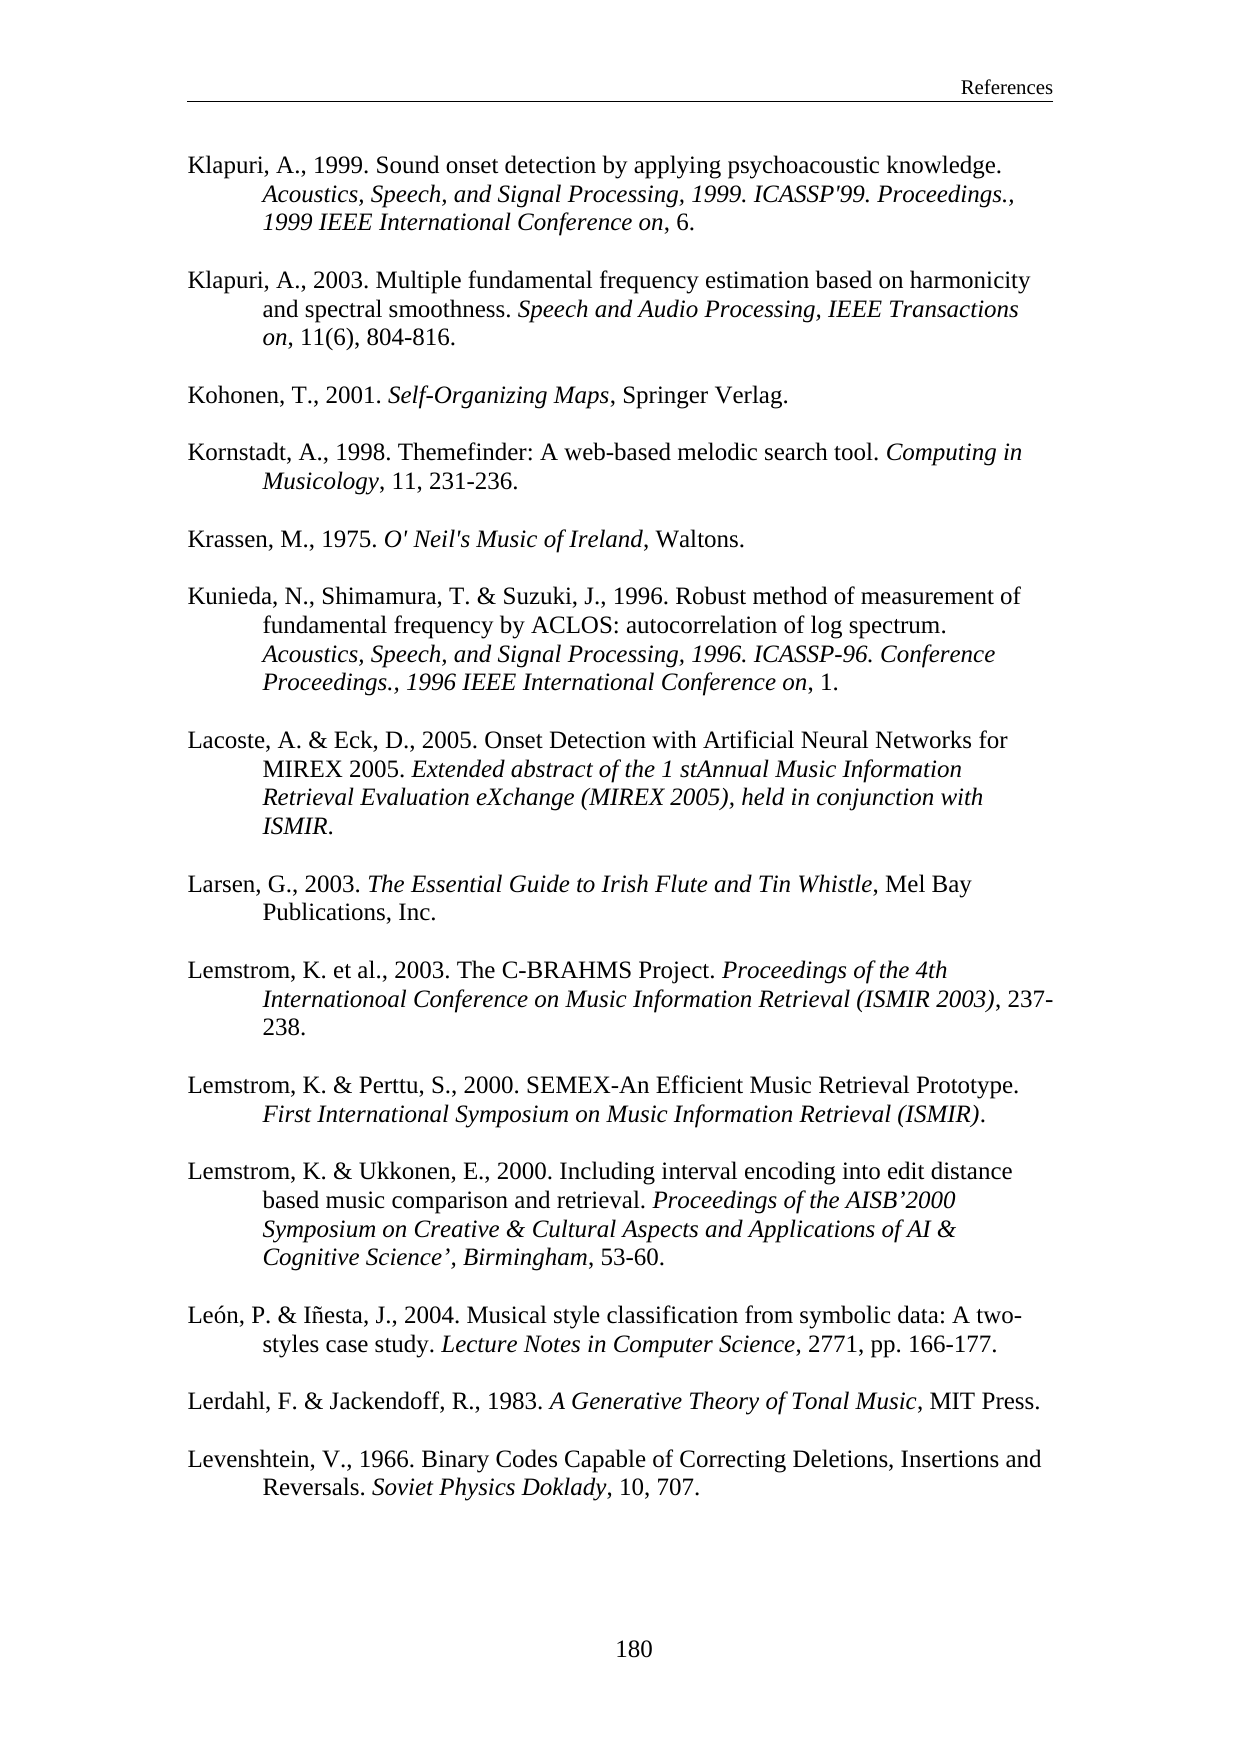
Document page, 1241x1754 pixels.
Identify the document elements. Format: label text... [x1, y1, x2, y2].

text Lemstrom, K. & Perttu, S., 2000. SEMEX-An Efficient Music Retrieval Prototype. First International Symposium on Music Information Retrieval (ISMIR). [187, 1070, 1053, 1127]
text Lerdahl, F. & Jackendoff, R., 1983. A Generative Theory of Tonal Music, MIT Press. [187, 1386, 1053, 1415]
text Klapuri, A., 1999. Sound onset detection by applying psychoacoustic knowledge. Acoustics, Speech, and Signal Processing, 1999. ICASSP'99. Proceedings., 1999 IEEE International Conference on, 6. [187, 150, 1053, 236]
text Lacoste, A. & Eck, D., 2005. Onset Detection with Artificial Neural Networks for MIREX 2005. Extended abstract of the 1 stAnnual Music Information Retrieval Evaluation eXchange (MIREX 2005), held in conjunction with ISMIR. [187, 725, 1053, 840]
text León, P. & Iñesta, J., 2004. Musical style classification from symbolic data: A two-styles case study. Lecture Notes in Computer Science, 2771, pp. 166-177. [187, 1300, 1053, 1357]
text Levenshtein, V., 1966. Binary Codes Capable of Correcting Deletions, Insertions and Reversals. Soviet Physics Doklady, 10, 707. [187, 1444, 1053, 1501]
text Larsen, G., 2003. The Essential Guide to Irish Flute and Tin Whistle, Mel Bay Publications, Inc. [187, 869, 1053, 926]
text Kohonen, T., 2001. Self-Organizing Maps, Springer Verlag. [187, 380, 1053, 409]
text Klapuri, A., 2003. Multiple fundamental frequency estimation based on harmonicity and spectral smoothness. Speech and Audio Processing, IEEE Transactions on, 11(6), 804-816. [187, 265, 1053, 351]
text Lemstrom, K. & Ukkonen, E., 2000. Including interval encoding into edit distance based music comparison and retrieval. Proceedings of the AISB’2000 Symposium on Creative & Cultural Aspects and Applications of AI & Cognitive Science’, Birmingham, 53-60. [187, 1156, 1053, 1271]
text Kornstadt, A., 1998. Themefinder: A web-based melodic search tool. Computing in Musicology, 11, 231-236. [187, 437, 1053, 495]
text Lemstrom, K. et al., 2003. The C-BRAHMS Project. Proceedings of the 4th Internationoal Conference on Music Information Retrieval (ISMIR 2003), 237-238. [187, 955, 1053, 1041]
text Kunieda, N., Shimamura, T. & Suzuki, J., 1996. Robust method of measurement of fundamental frequency by ACLOS: autocorrelation of log spectrum. Acoustics, Speech, and Signal Processing, 1996. ICASSP-96. Conference Proceedings., 1996 IEEE International Conference on, 1. [187, 581, 1053, 696]
text Krassen, M., 1975. O' Neil's Music of Ireland, Waltons. [187, 524, 1053, 552]
